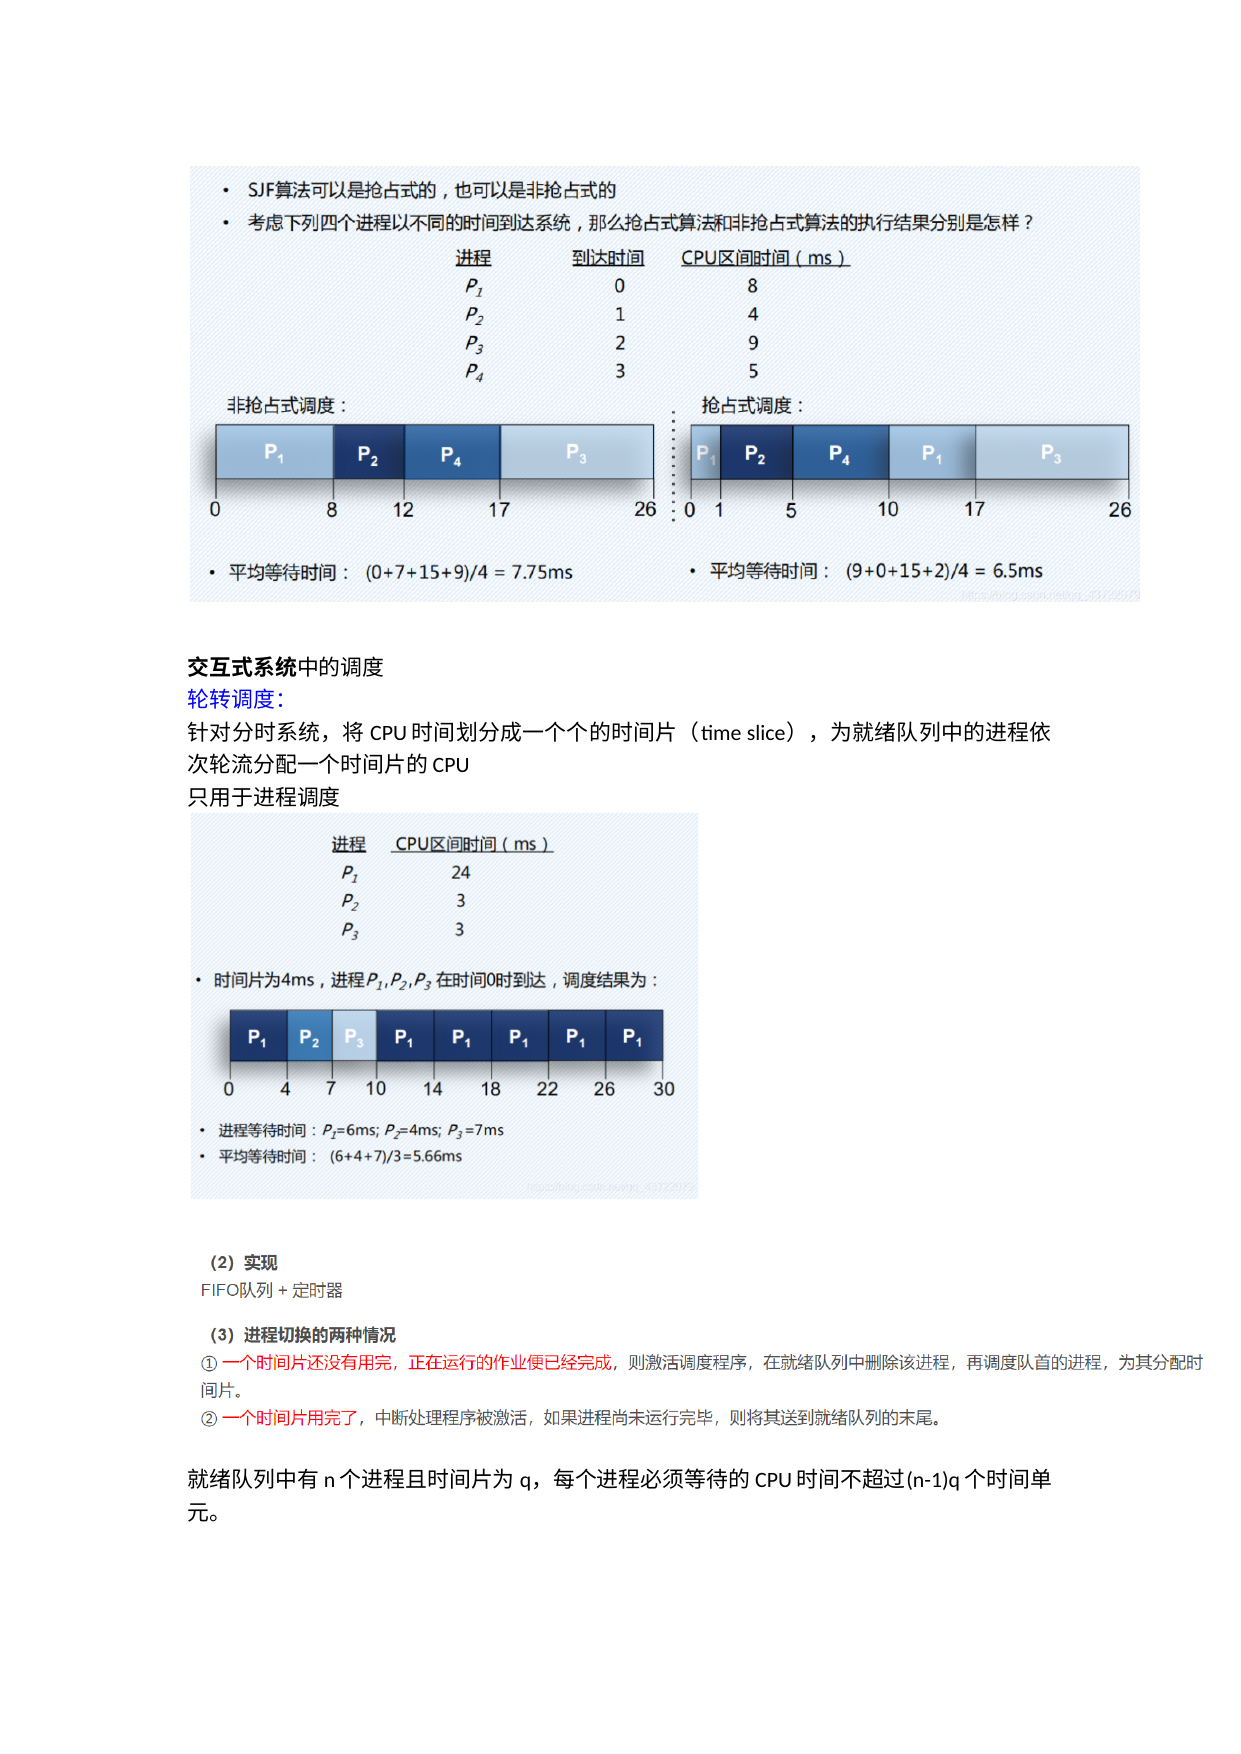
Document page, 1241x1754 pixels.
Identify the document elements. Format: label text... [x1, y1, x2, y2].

text 交互式系统中的调度 [187, 649, 1053, 682]
text 轮转调度： [187, 682, 1053, 714]
picture [187, 812, 699, 1211]
picture [187, 1234, 1231, 1433]
picture [187, 162, 1141, 602]
text 只用于进程调度 [187, 779, 1053, 812]
text 就绪队列中有n个进程且时间片为q，每个进程必须等待的CPU时间不超过(n-1)q个时间单元。 [187, 1462, 1053, 1527]
text 针对分时系统，将CPU时间划分成一个个的时间片（time slice），为就绪队列中的进程依次轮流分配一个时间片的CPU [187, 714, 1053, 779]
